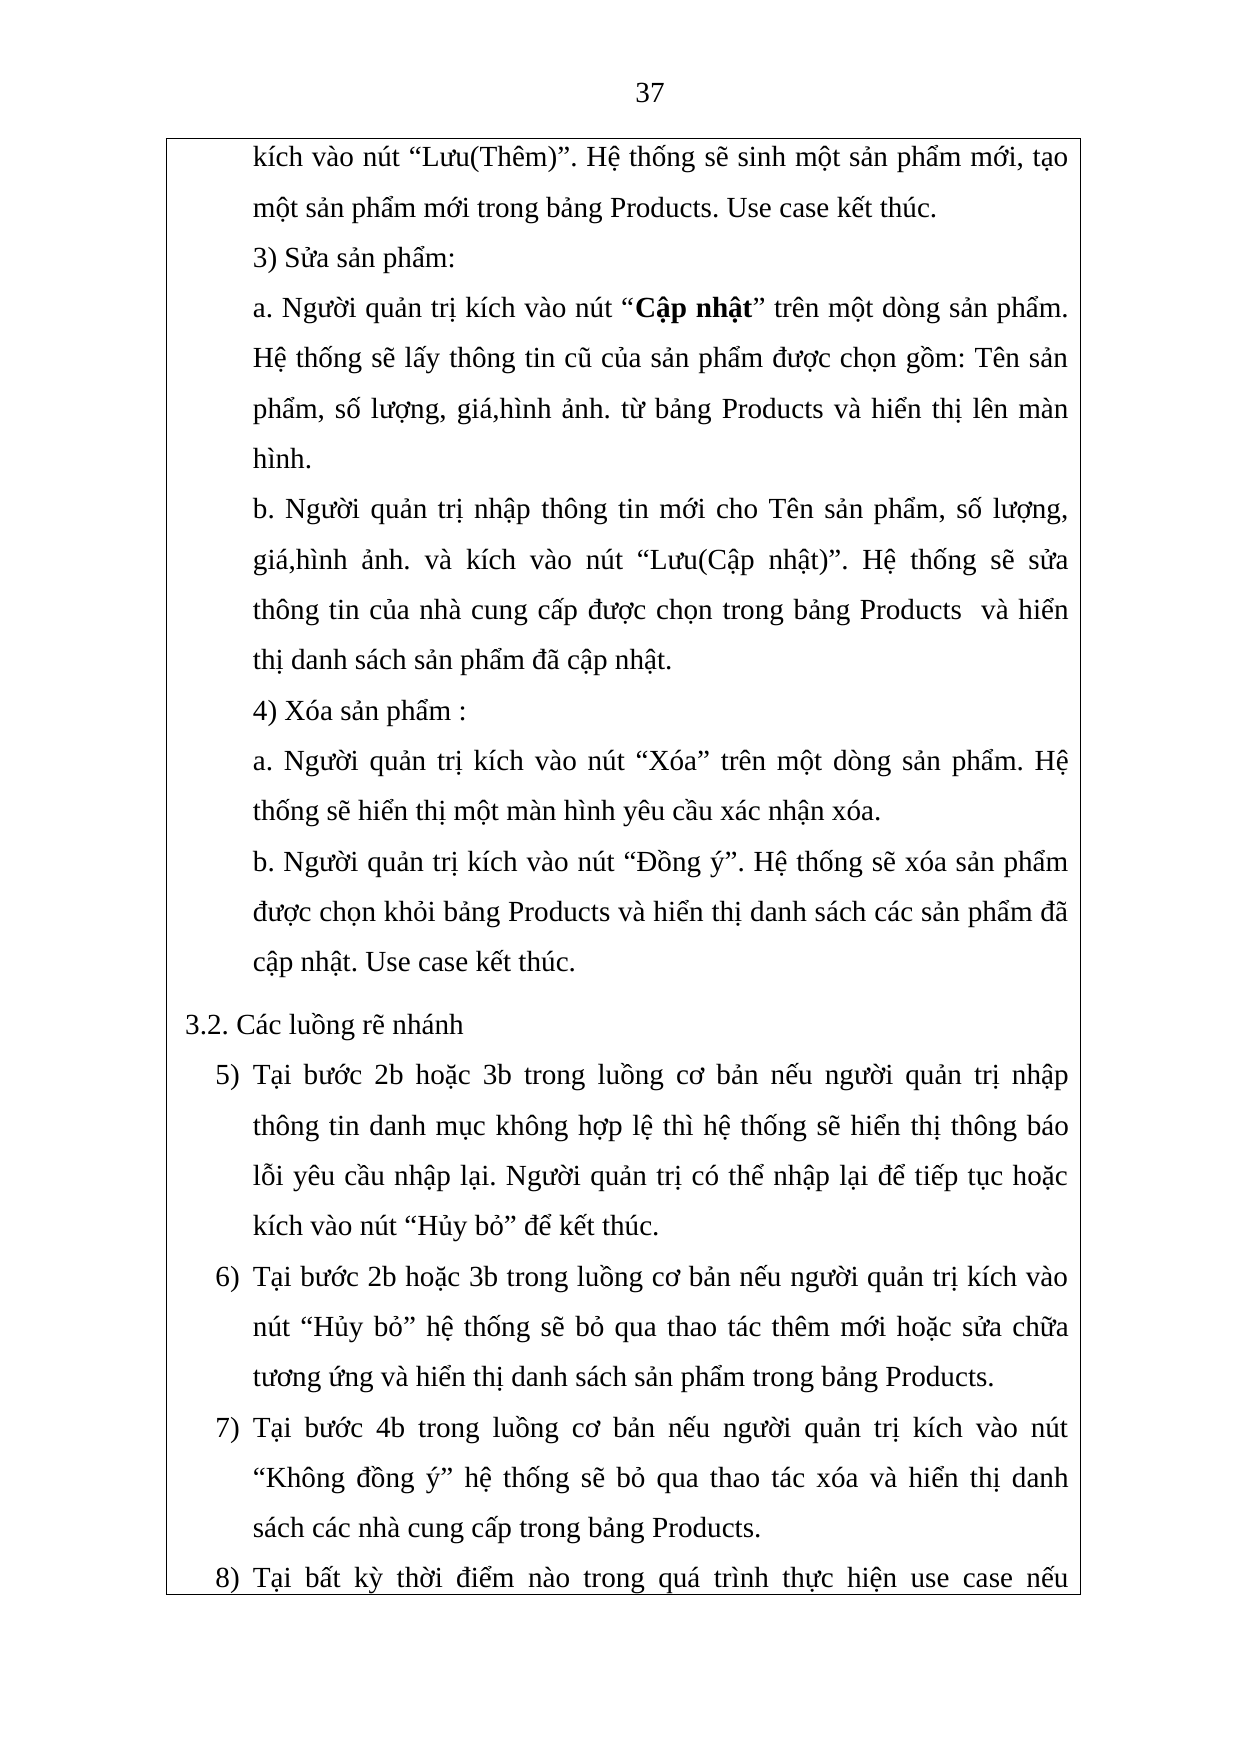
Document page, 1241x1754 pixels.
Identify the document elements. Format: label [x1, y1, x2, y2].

table_header [167, 139, 1080, 1594]
